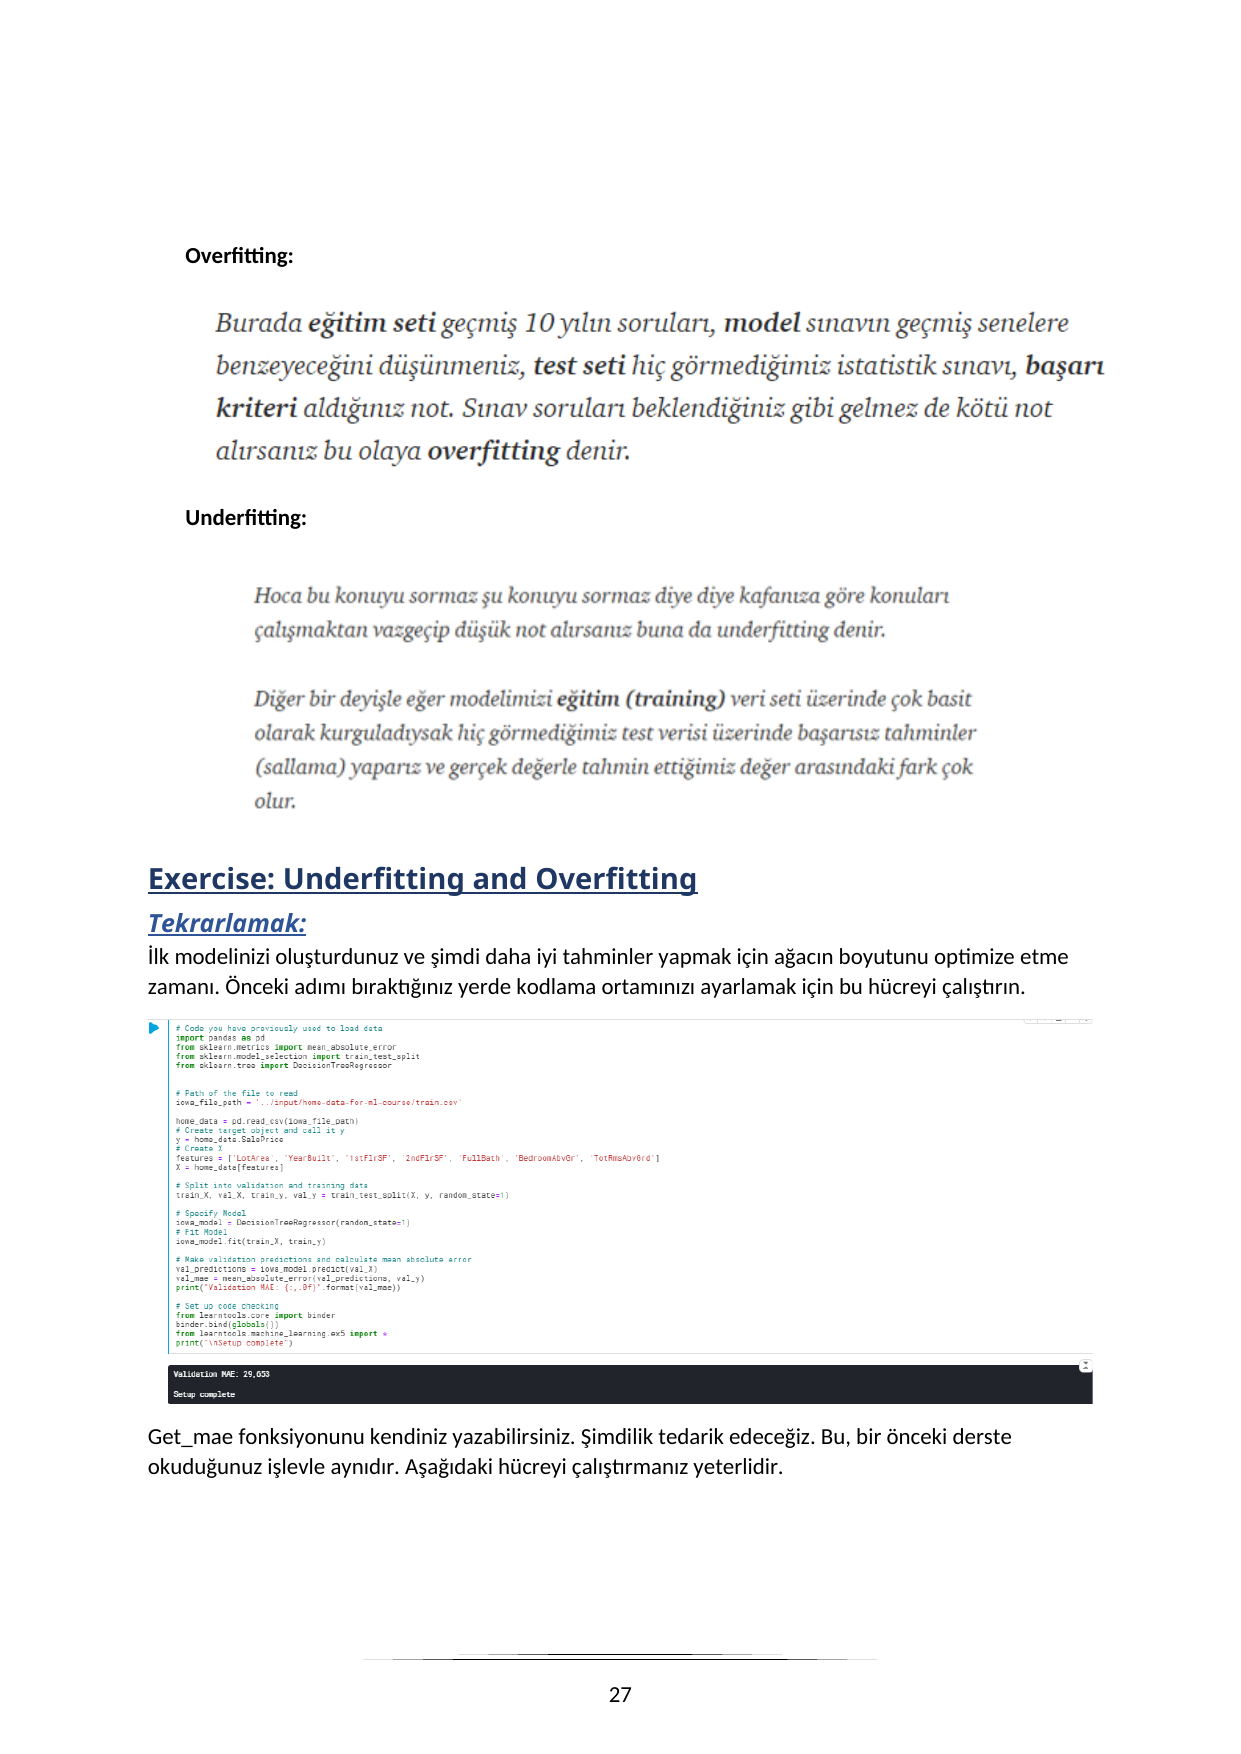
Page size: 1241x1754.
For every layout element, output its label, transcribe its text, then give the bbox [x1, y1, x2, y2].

picture [185, 288, 1130, 485]
text İlk modelinizi oluşturdunuz ve şimdi daha iyi tahminler yapmak için ağacın boyutunu optimize etme zamanı. Önceki adımı bıraktığınız yerde kodlama ortamınızı ayarlamak için bu hücreyi çalıştırın. [148, 942, 1093, 1000]
subtitle Tekrarlamak: [148, 905, 1093, 939]
picture [147, 1019, 1093, 1404]
subtitle Exercise: Underfitting and Overfitting [148, 858, 1093, 898]
text Underfitting: [185, 503, 1093, 532]
text Overfitting: [185, 241, 1093, 269]
text Get_mae fonksiyonunu kendiniz yazabilirsiniz. Şimdilik tedarik edeceğiz. Bu, bir önceki derste okuduğunuz işlevle aynıdır. Aşağıdaki hücreyi çalıştırmanız yeterlidir. [148, 1422, 1093, 1480]
picture [185, 550, 1022, 840]
